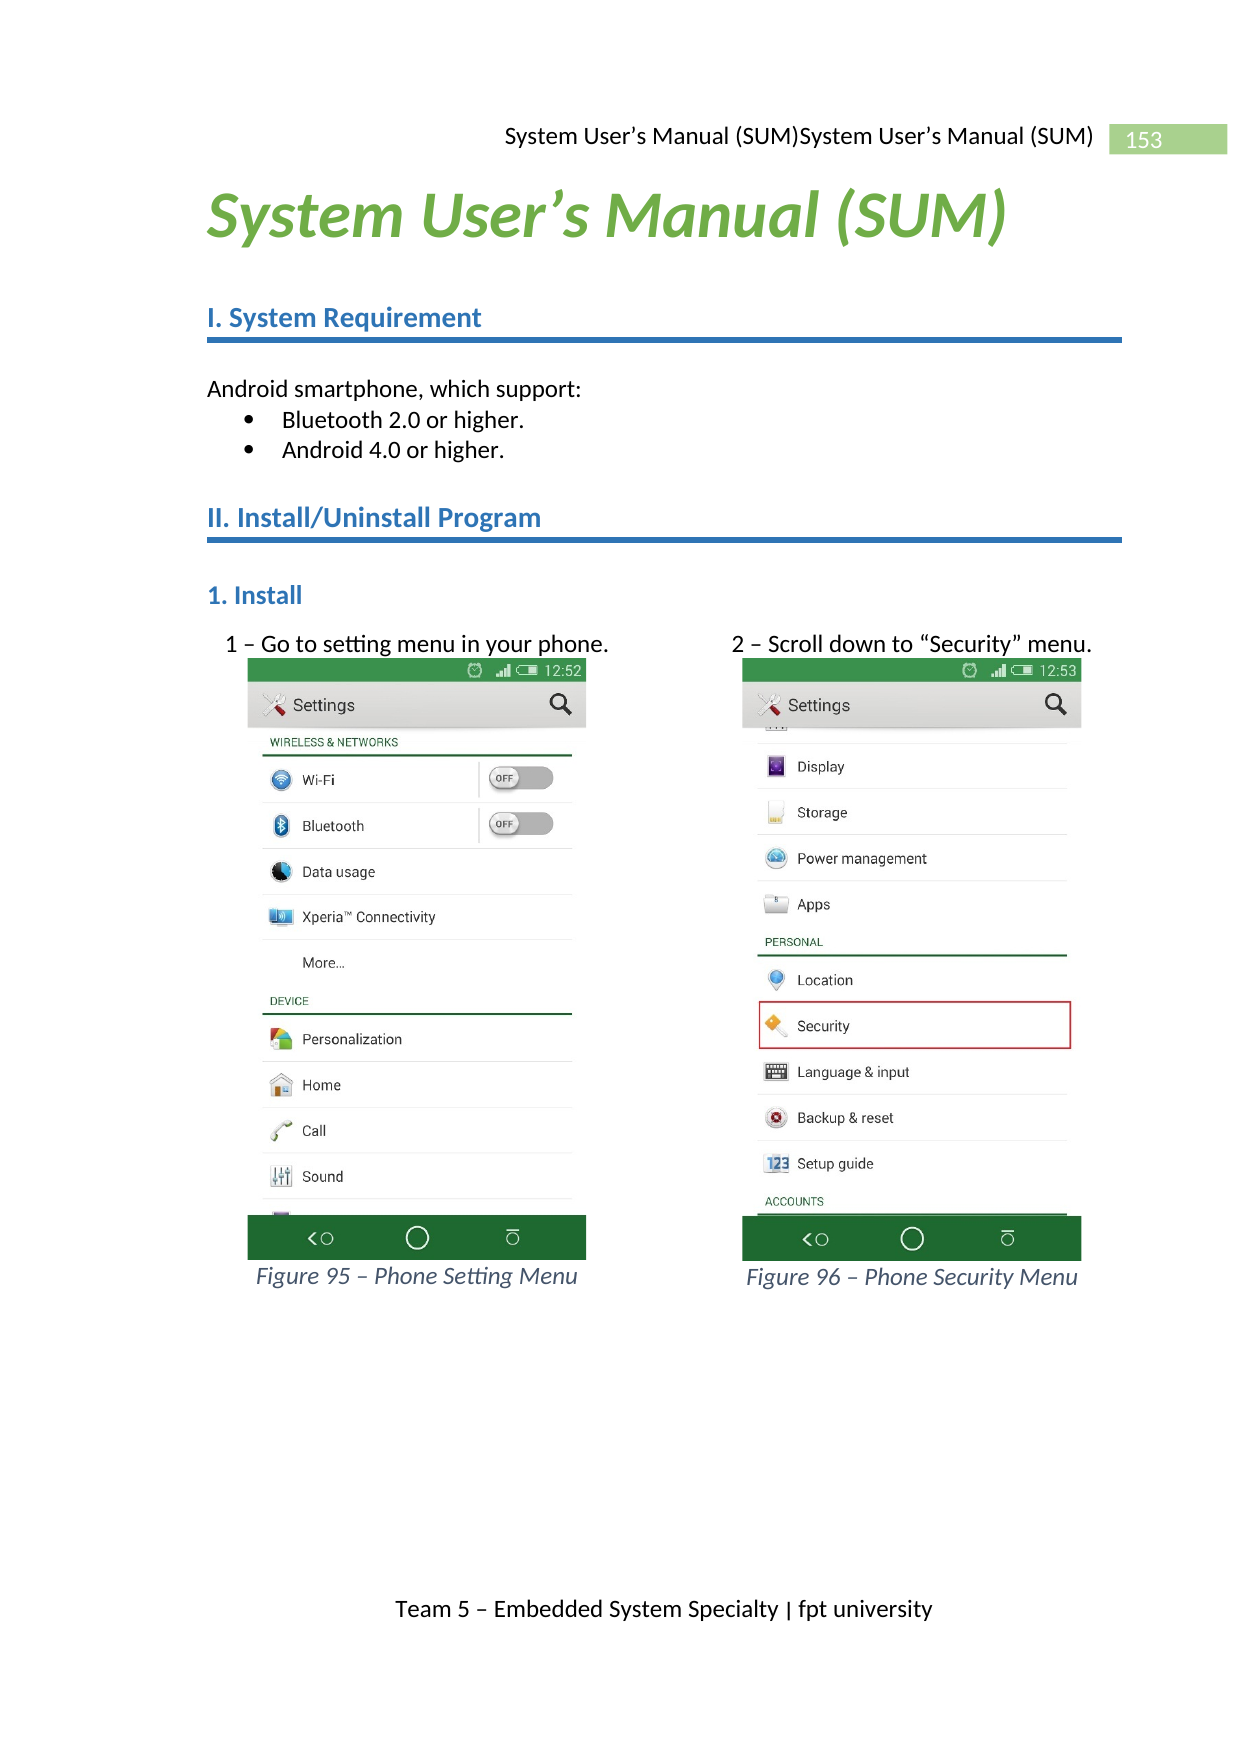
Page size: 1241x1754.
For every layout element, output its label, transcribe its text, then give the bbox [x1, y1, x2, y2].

list Android 4.0 or higher. [244, 434, 1122, 465]
subtitle I. System Requirement [207, 299, 1122, 337]
text Figure 95 – Phone Setting Menu [207, 1260, 627, 1291]
text 2 – Scroll down to “Security” menu. [702, 628, 1122, 658]
subtitle II. Install/Uninstall Program [207, 499, 1122, 537]
picture [247, 658, 587, 1260]
text 1 – Go to setting menu in your phone. [207, 628, 627, 658]
text Figure 96 – Phone Security Menu [702, 1261, 1122, 1291]
list Bluetooth 2.0 or higher. [244, 404, 1122, 434]
picture [742, 658, 1082, 1261]
subtitle System User’s Manual (SUM) [207, 173, 1122, 254]
text Android smartphone, which support: [207, 373, 1122, 404]
subtitle 1. Install [207, 578, 1122, 611]
